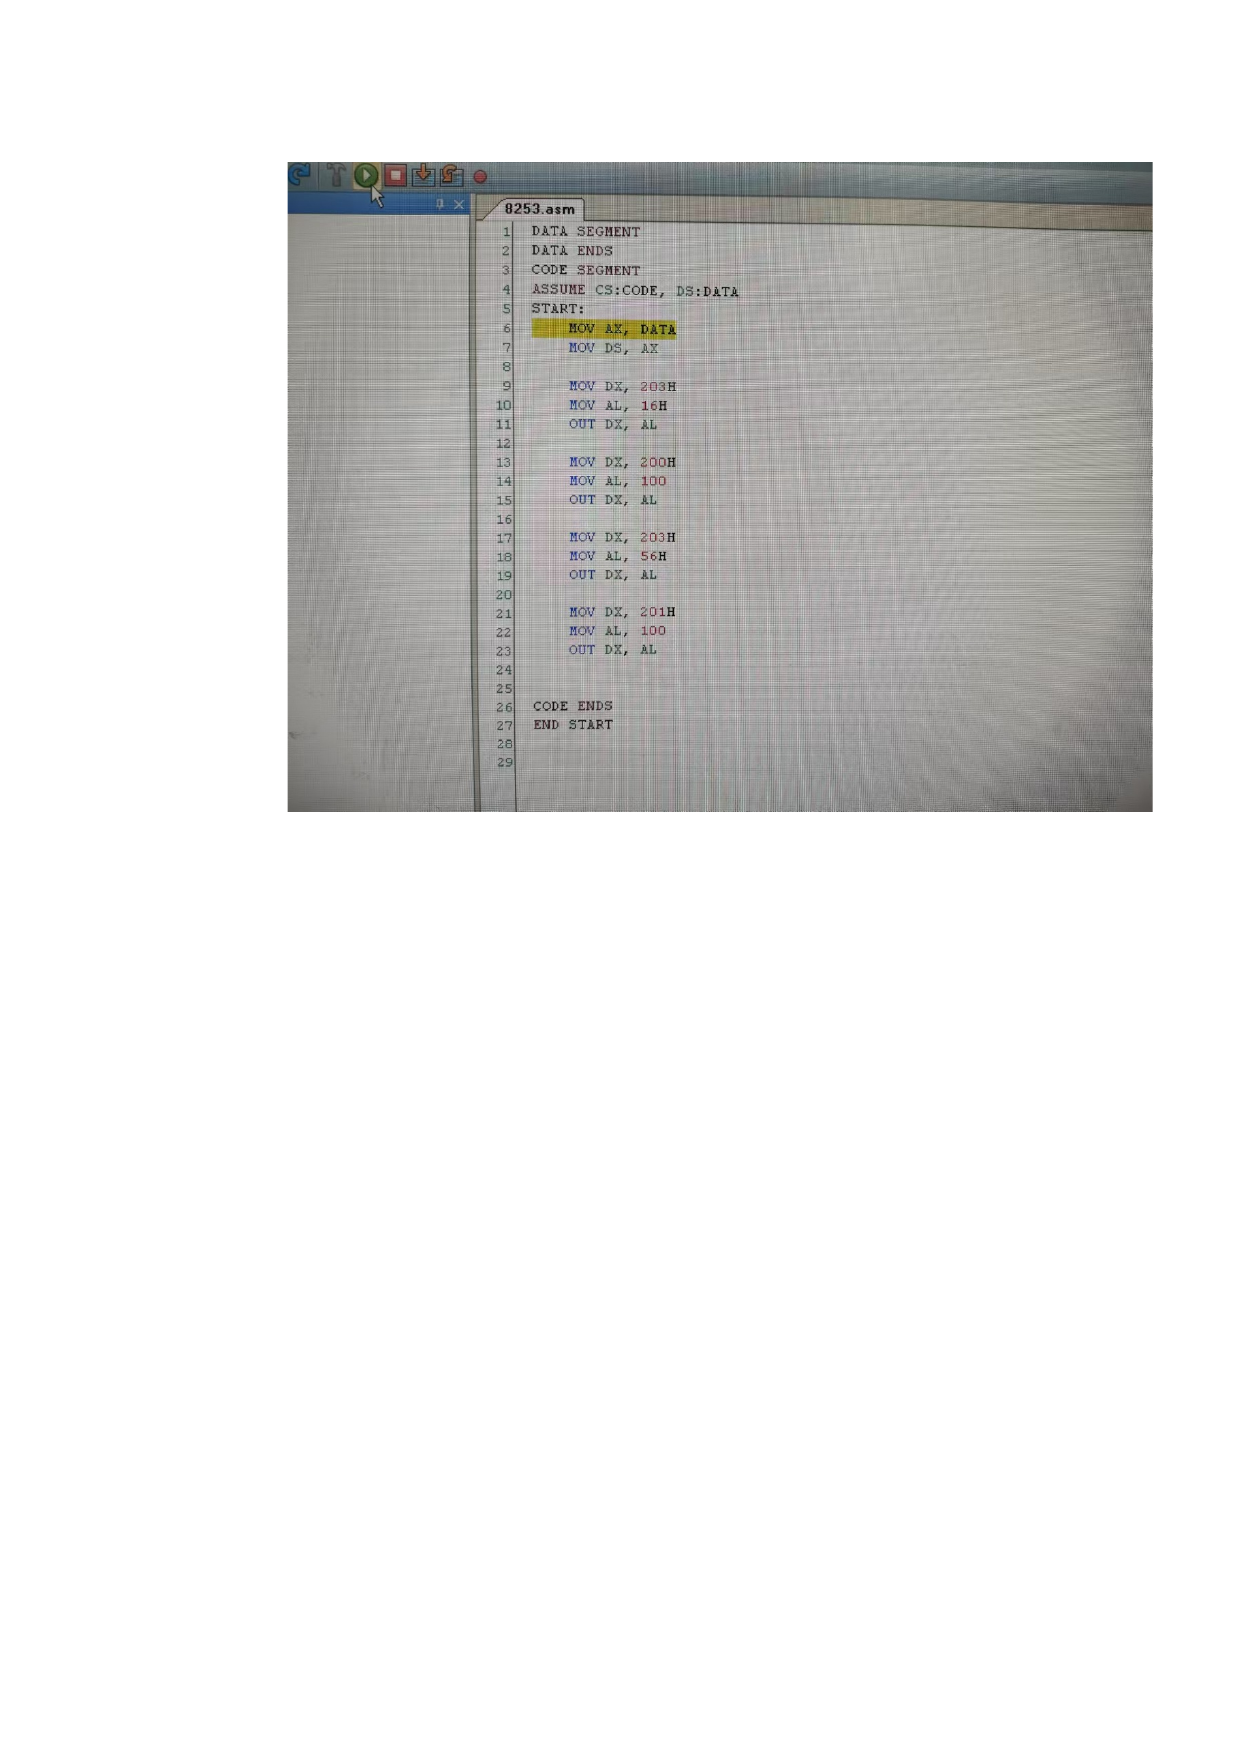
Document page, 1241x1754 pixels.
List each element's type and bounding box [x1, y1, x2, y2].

picture [287, 162, 1153, 812]
